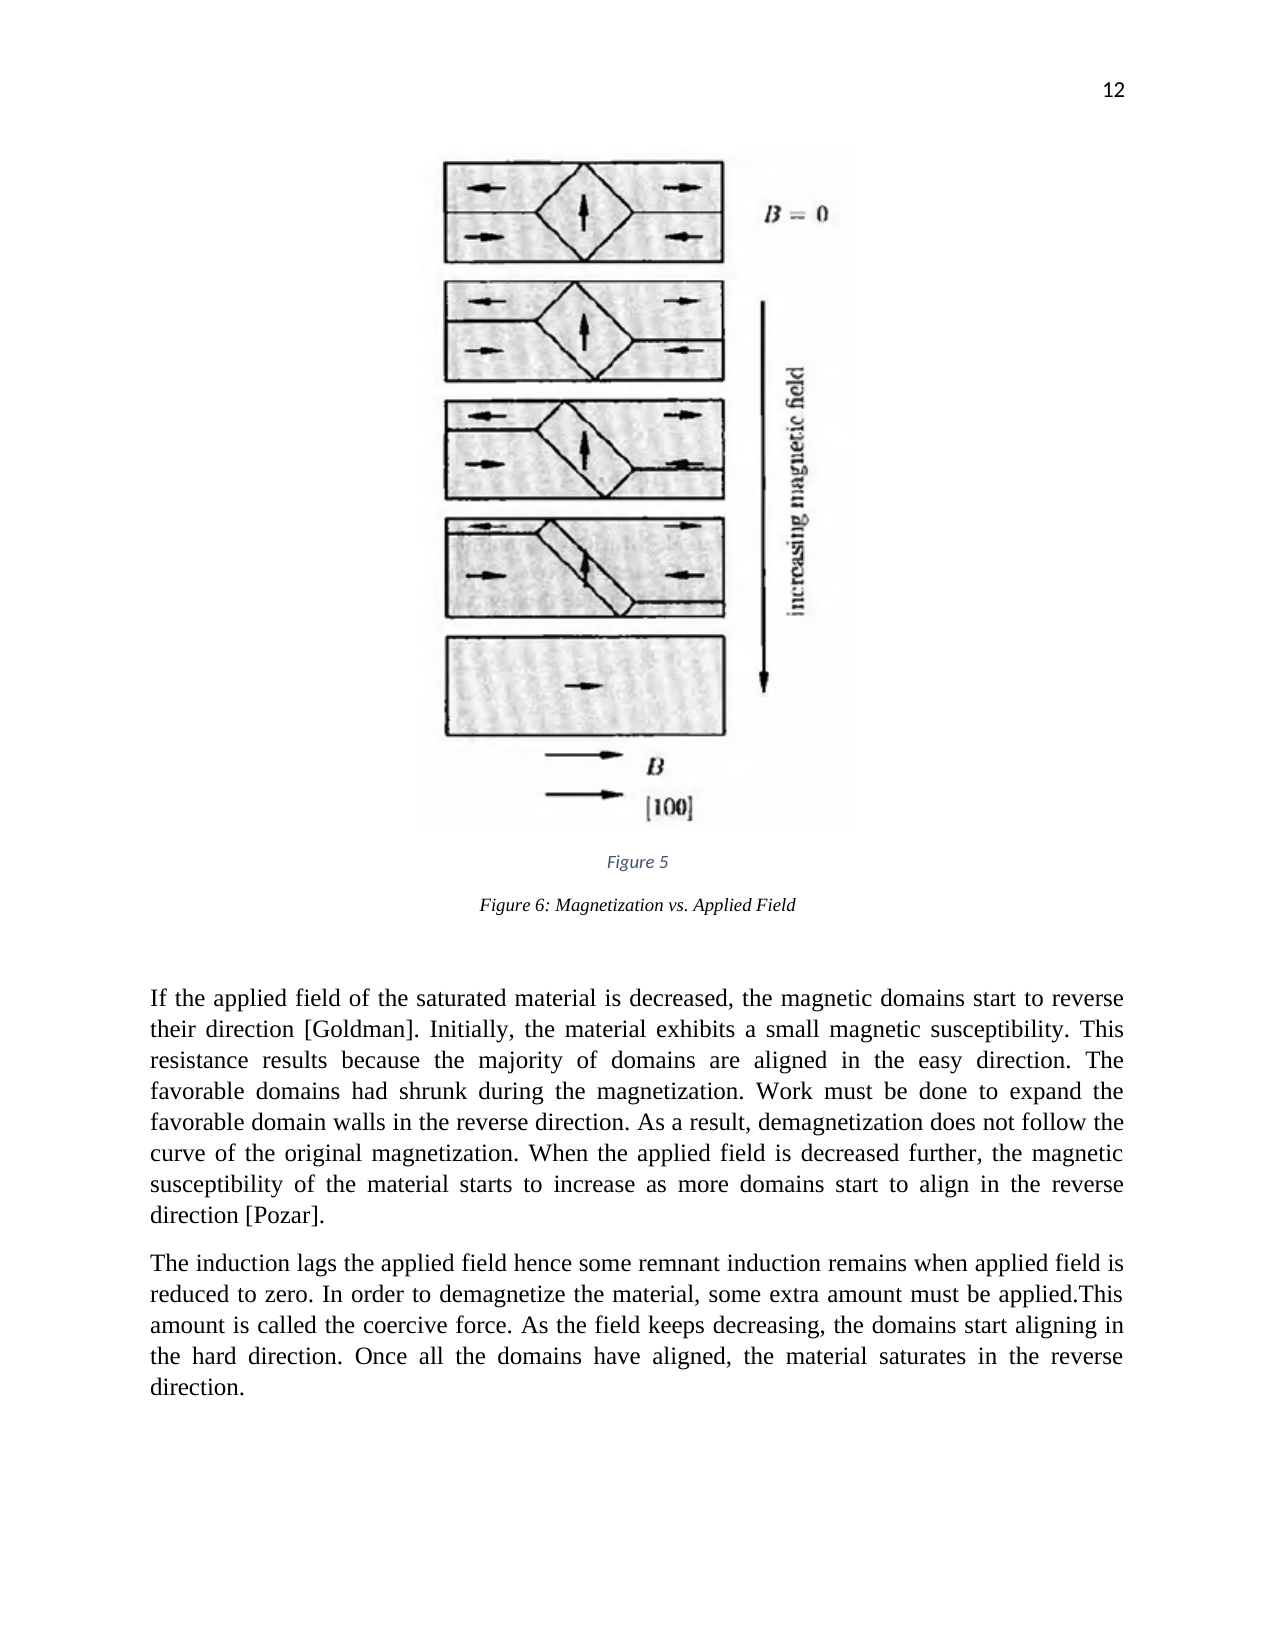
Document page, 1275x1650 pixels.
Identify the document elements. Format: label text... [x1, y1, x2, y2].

picture [420, 150, 855, 832]
text Figure [150, 850, 1125, 873]
text The induction lags the applied field hence some remnant induction remains when applied field is reduced to zero. In order to demagnetize the material, some extra amount must be applied.This amount is called the coercive force. As the field keeps decreasing, the domains start aligning in the hard direction. Once all the domains have aligned, the material saturates in the reverse direction. [150, 1248, 1125, 1401]
text Figure 6: Magnetization vs. Applied Field [150, 894, 1125, 915]
text If the applied field of the saturated material is decreased, the magnetic domains start to reverse their direction [Goldman]. Initially, the material exhibits a small magnetic susceptibility. This resistance results because the majority of domains are aligned in the easy direction. The favorable domains had shrunk during the magnetization. Work must be done to expand the favorable domain walls in the reverse direction. As a result, demagnetization does not follow the curve of the original magnetization. When the applied field is decreased further, the magnetic susceptibility of the material starts to increase as more domains start to align in the reverse direction [Pozar]. [150, 983, 1125, 1229]
